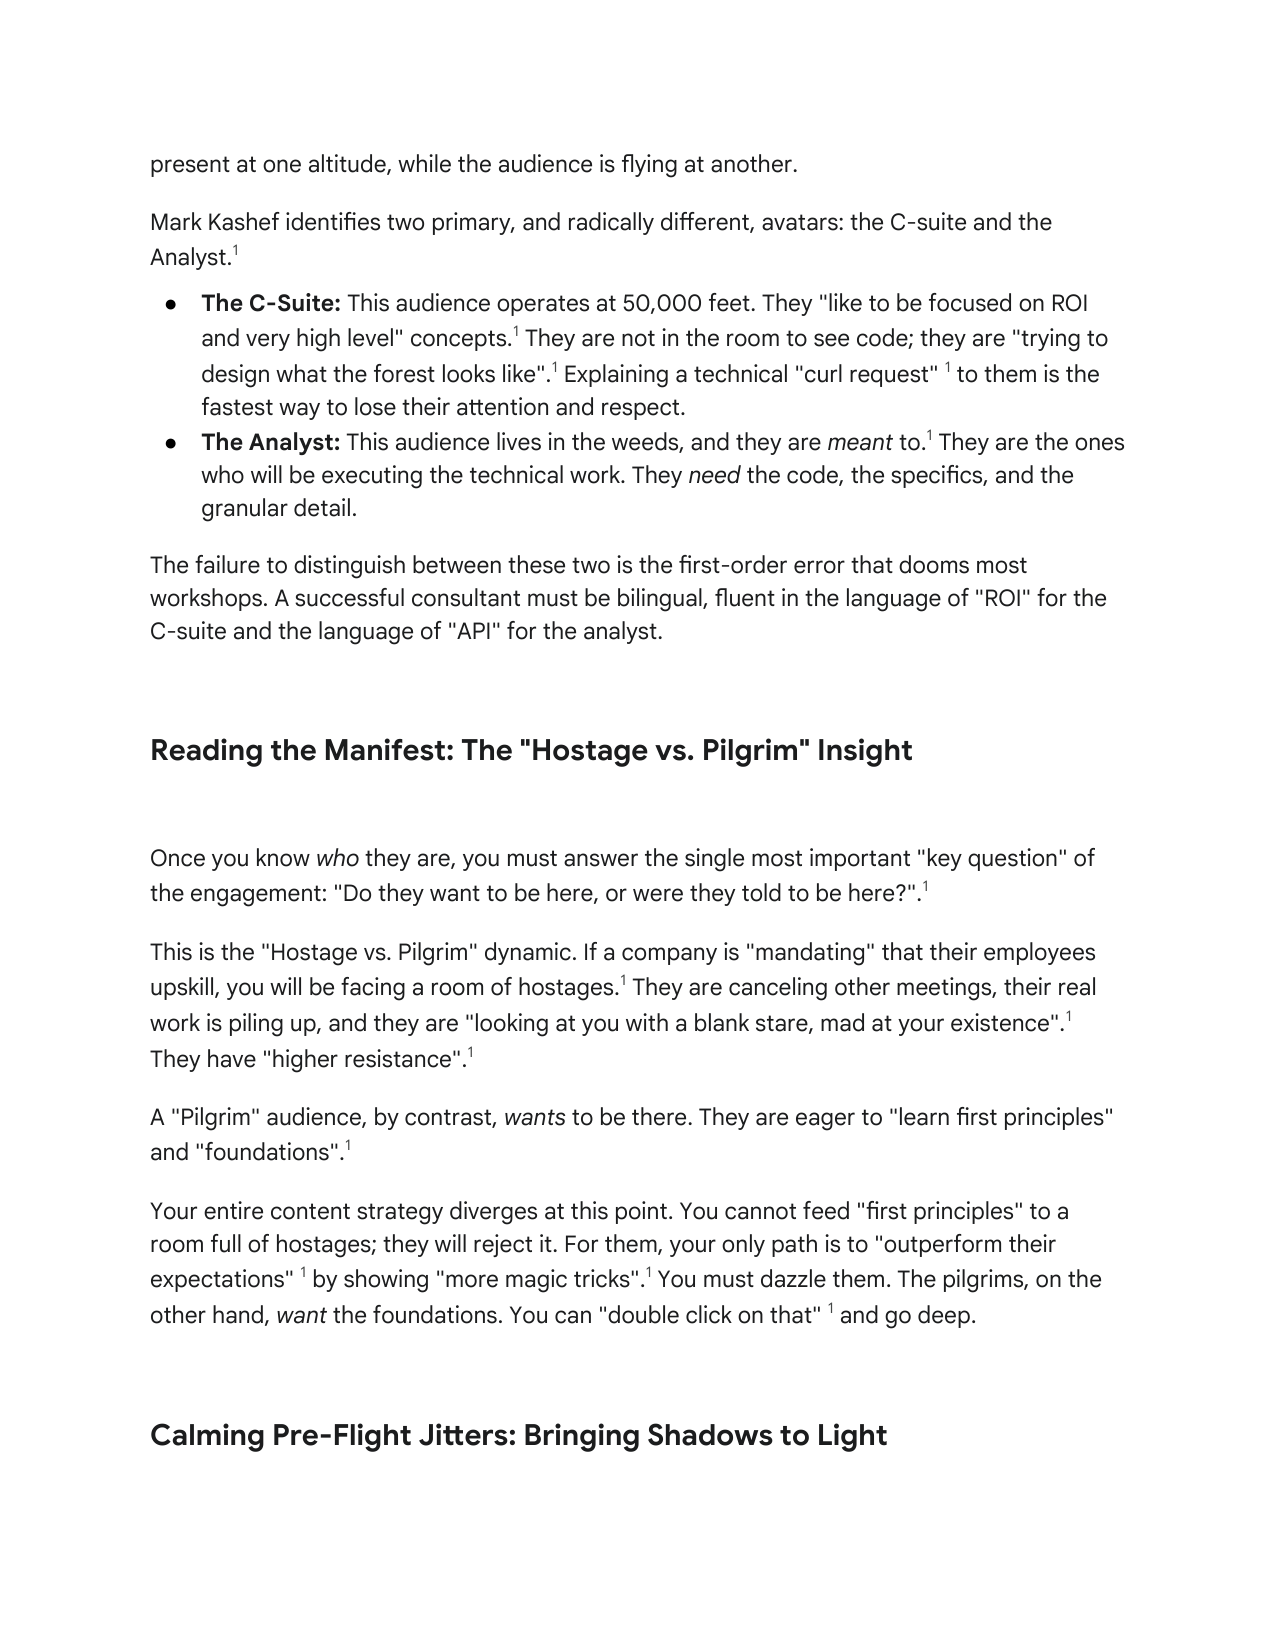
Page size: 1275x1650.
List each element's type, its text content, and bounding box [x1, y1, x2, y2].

text This is the "Hostage vs. Pilgrim" dynamic. If a company is "mandating" that their employees upskill, you will be facing a room of hostages.1 They are canceling other meetings, their real work is piling up, and they are "looking at you with a blank stare, mad at your existence".1 They have "higher resistance".1 [150, 938, 1125, 1074]
list The Analyst: This audience lives in the weeds, and they are meant to.1 They are the ones who will be executing the technical work. They need the code, the specifics, and the granular detail. [163, 426, 1125, 523]
text The failure to distinguish between these two is the first-order error that dooms most workshops. A successful consultant must be bilingual, fluent in the language of "ROI" for the C-suite and the language of "API" for the analyst. [150, 552, 1125, 646]
subtitle Reading the Manifest: The "Hostage vs. Pilgrim" Insight [150, 732, 1125, 769]
subtitle Calming Pre-Flight Jitters: Bringing Shadows to Light [150, 1417, 1125, 1454]
text A "Pilgrim" audience, by contrast, wants to be there. They are eager to "learn first principles" and "foundations".1 [150, 1103, 1125, 1168]
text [150, 150, 1125, 179]
list The C-Suite: This audience operates at 50,000 feet. They "like to be focused on ROI and very high level" concepts.1 They are not in the room to see code; they are "trying to design what the forest looks like".1 Explaining a technical "curl request" 1 to them is the fastest way to lose their attention and respect. [163, 289, 1125, 422]
text Your entire content strategy diverges at this point. You cannot feed "first principles" to a room full of hostages; they will reject it. For them, your only path is to "outperform their expectations" 1 by showing "more magic tricks".1 You must dazzle them. The pilgrims, on the other hand, want the foundations. You can "double click on that" 1 and go deep. [150, 1197, 1125, 1330]
text Mark Kashef identifies two primary, and radically different, avatars: the C-suite and the Analyst.1 [150, 208, 1125, 272]
text Once you know who they are, you must answer the single most important "key question" of the engagement: "Do they want to be here, or were they told to be here?".1 [150, 844, 1125, 909]
